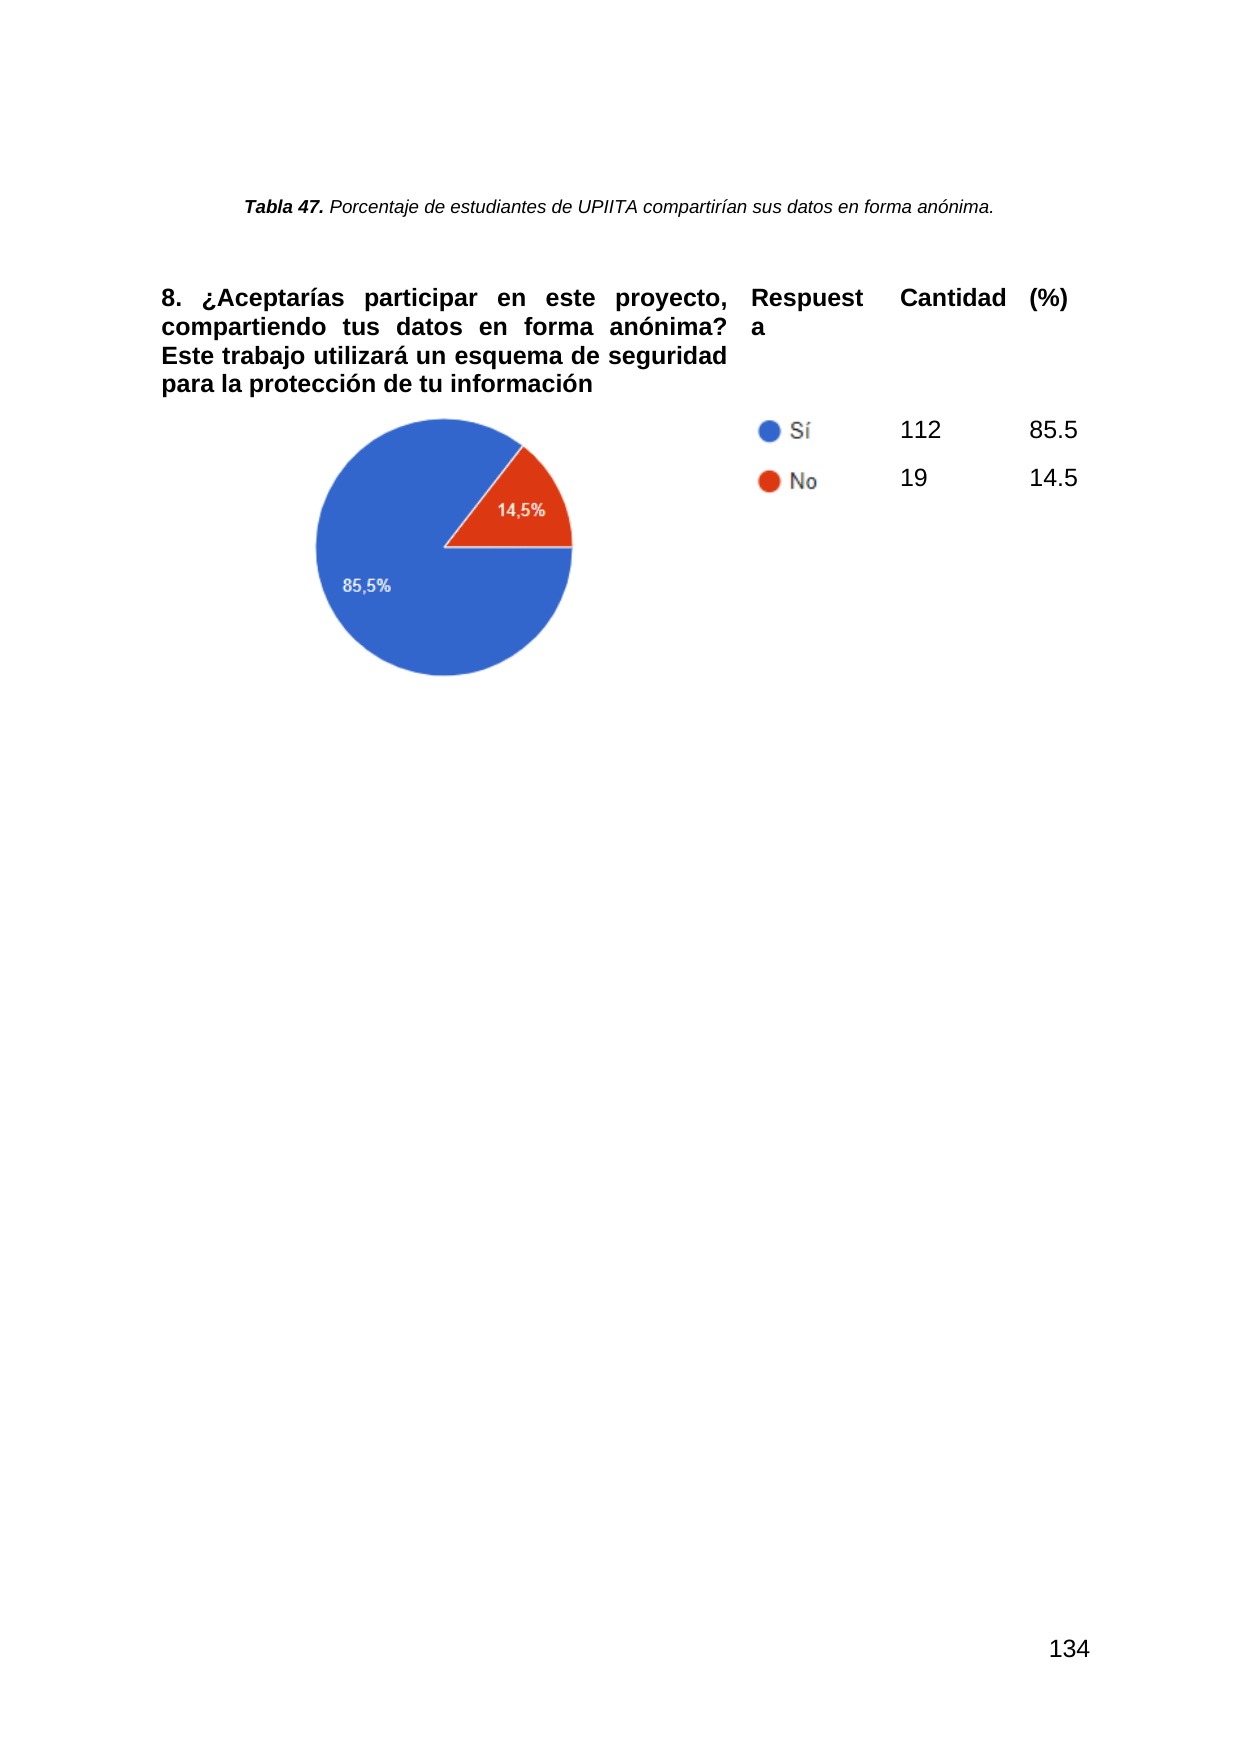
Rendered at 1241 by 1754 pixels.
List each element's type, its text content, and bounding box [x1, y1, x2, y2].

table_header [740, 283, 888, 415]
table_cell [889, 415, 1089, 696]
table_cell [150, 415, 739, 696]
picture [750, 415, 826, 447]
text Tabla 47. Porcentaje de estudiantes de UPIITA compartirían sus datos en forma anónima. [150, 195, 1090, 217]
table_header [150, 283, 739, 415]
picture [750, 462, 840, 498]
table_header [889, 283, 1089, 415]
picture [311, 415, 578, 680]
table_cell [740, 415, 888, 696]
